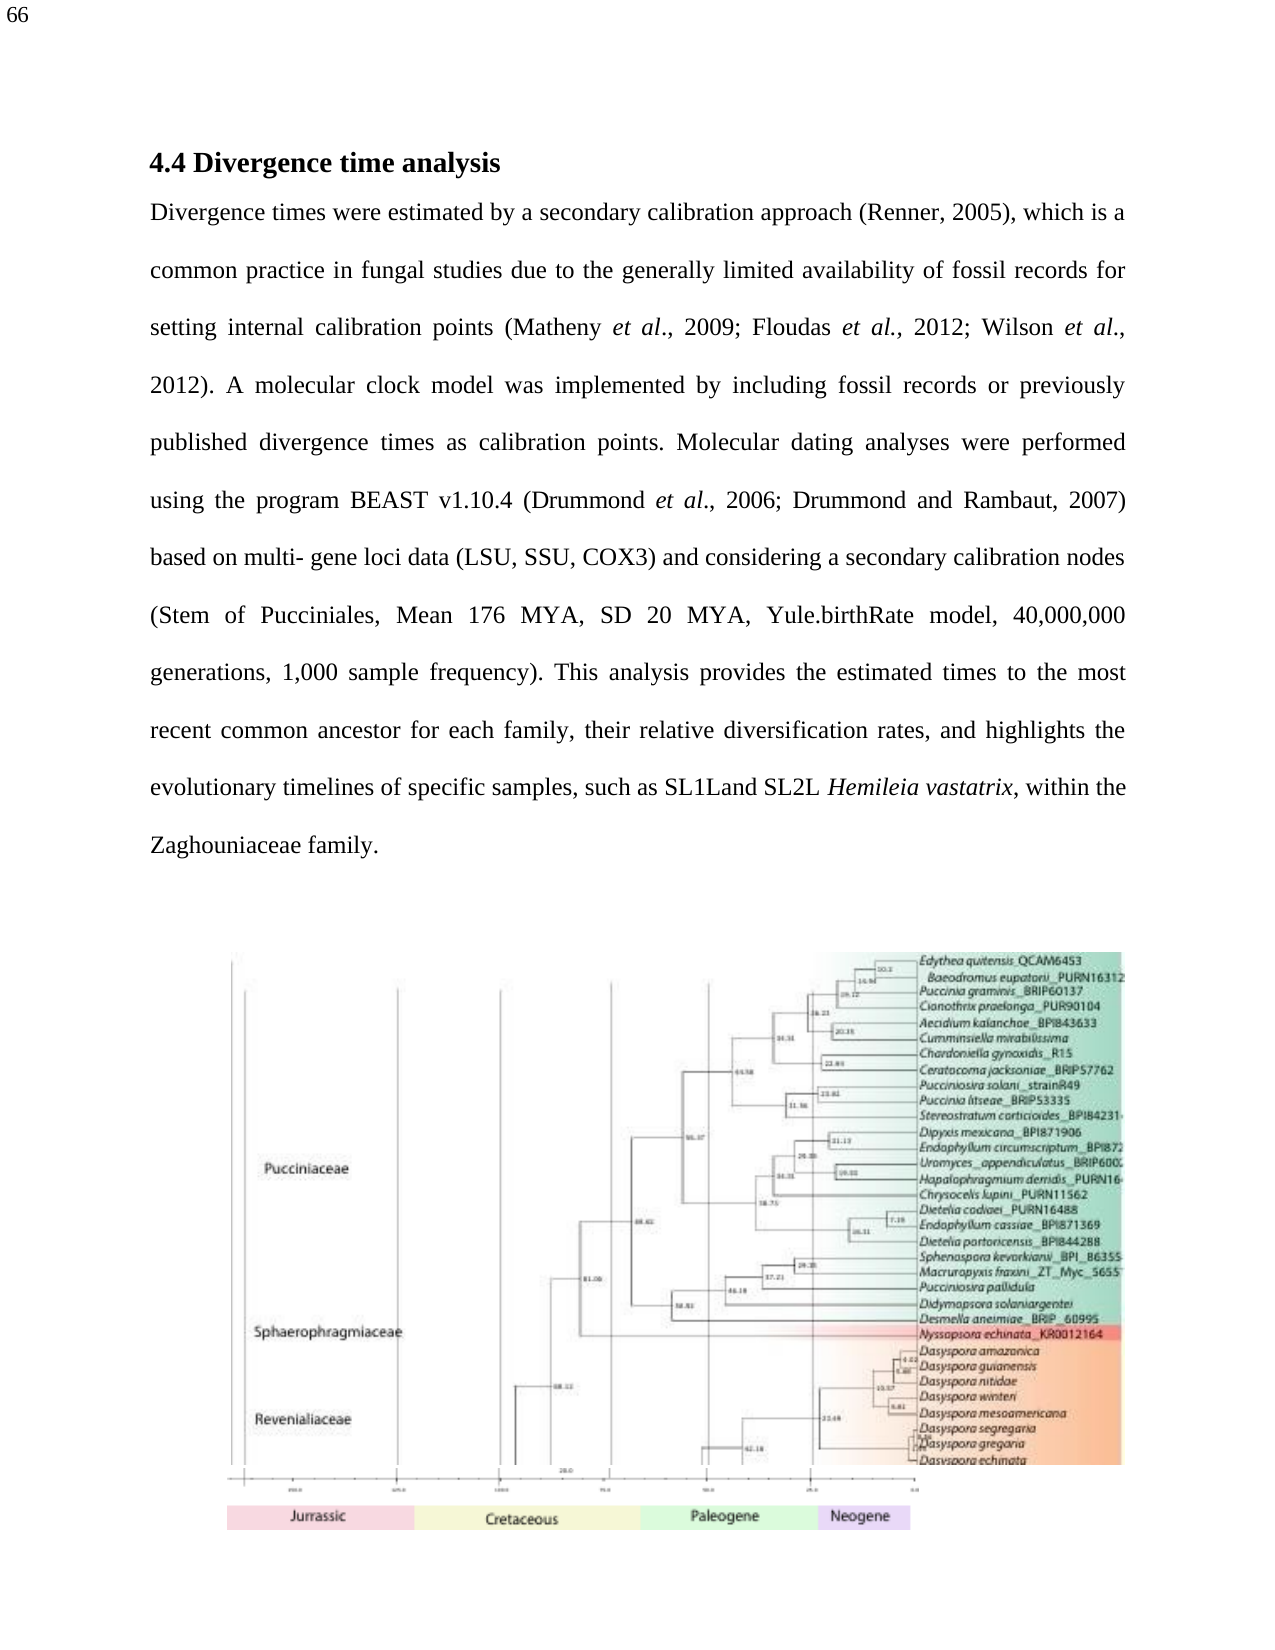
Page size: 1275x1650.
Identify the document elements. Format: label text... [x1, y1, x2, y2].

text Divergence times were estimated by a secondary calibration approach (Renner, 2005), which is a common practice in fungal studies due to the generally limited availability of fossil records for setting internal calibration points (Matheny et al., 2009; Floudas et al., 2012; Wilson et al., 2012). A molecular clock model was implemented by including fossil records or previously published divergence times as calibration points. Molecular dating analyses were performed using the program BEAST v1.10.4 (Drummond et al., 2006; Drummond and Rambaut, 2007) based on multi- gene loci data (LSU, SSU, COX3) and considering a secondary calibration nodes (Stem of Pucciniales, Mean 176 MYA, SD 20 MYA, Yule.birthRate model, 40,000,000 generations, 1,000 sample frequency). This analysis provides the estimated times to the most recent common ancestor for each family, their relative diversification rates, and highlights the evolutionary timelines of specific samples, such as SL1Land SL2L Hemileia vastatrix, within the Zaghouniaceae family. [150, 197, 1126, 859]
picture [227, 1468, 919, 1530]
subtitle 4.4 Divergence time analysis [105, 145, 1186, 178]
picture [231, 952, 1125, 1465]
